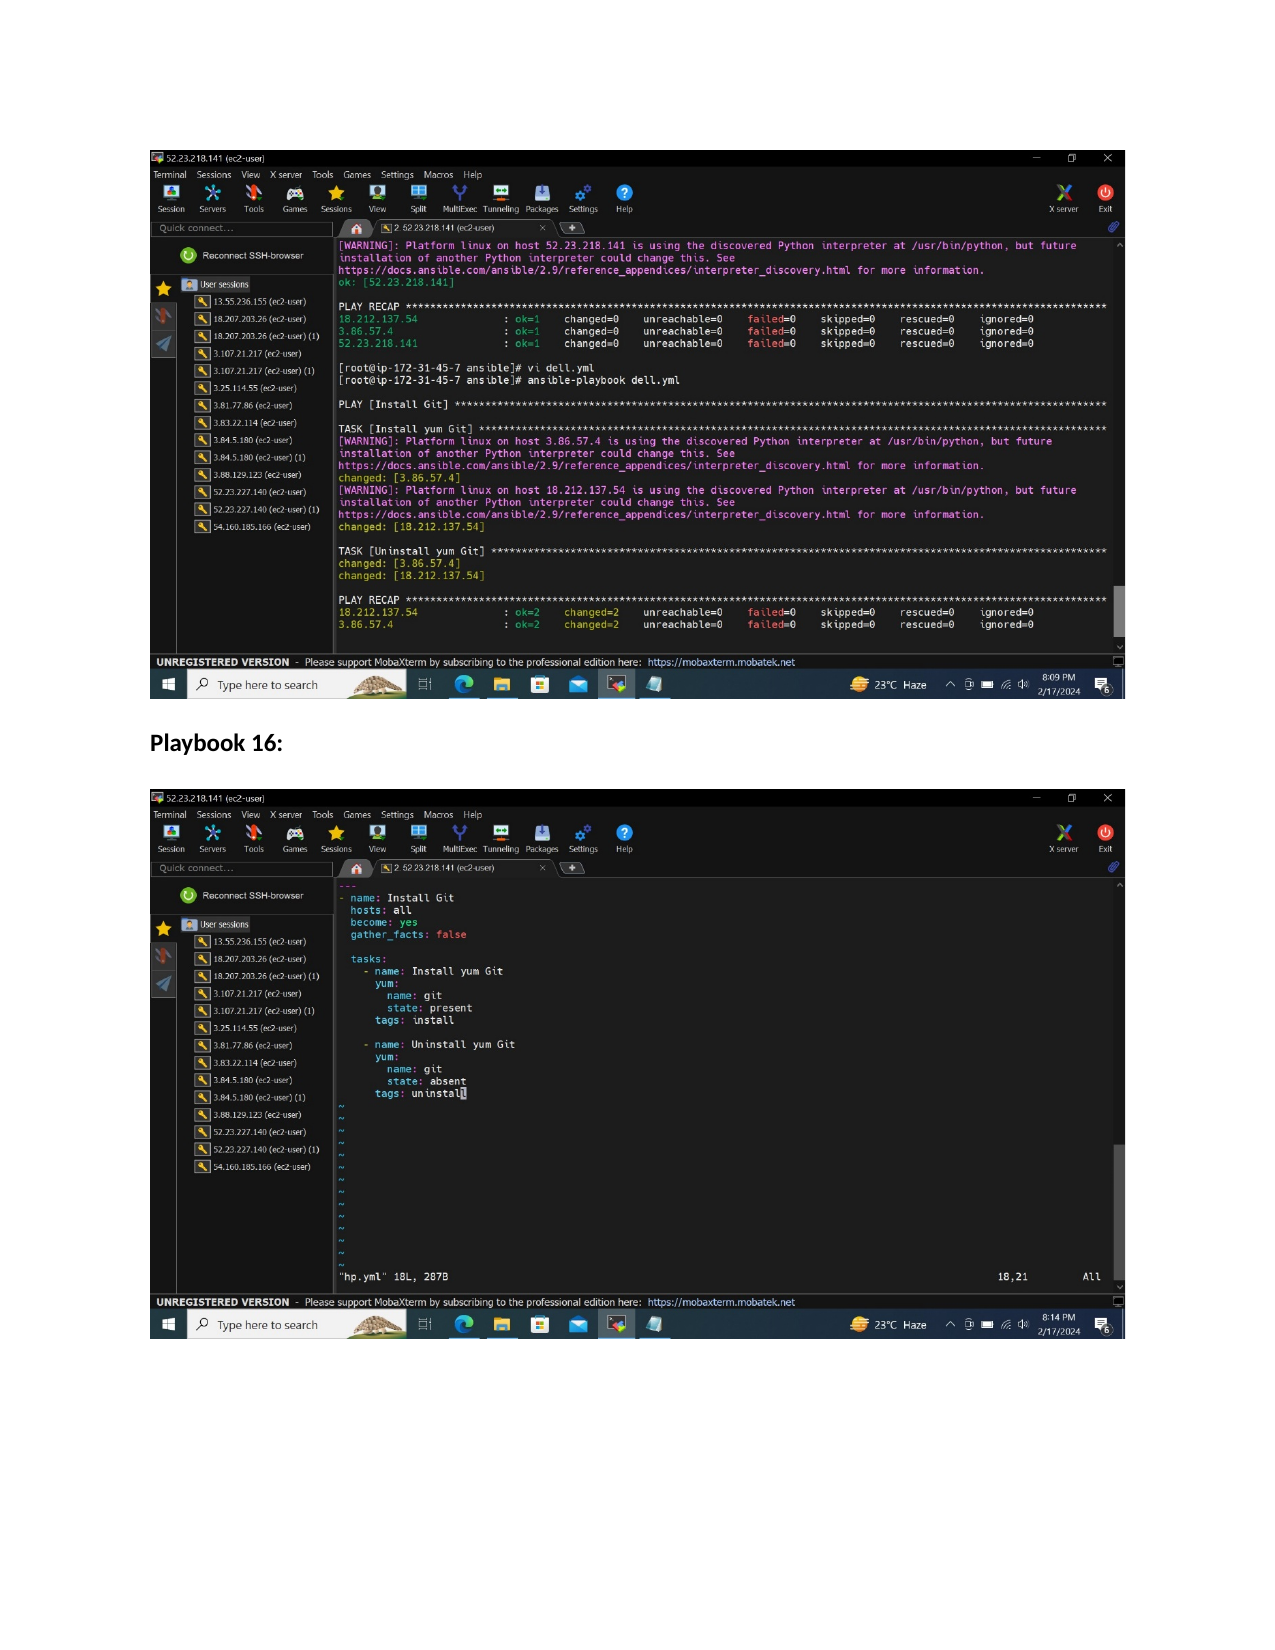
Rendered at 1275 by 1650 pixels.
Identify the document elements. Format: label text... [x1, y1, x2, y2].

picture [150, 789, 1125, 1339]
picture [150, 150, 1125, 699]
text Playbook 16: [150, 728, 1125, 758]
